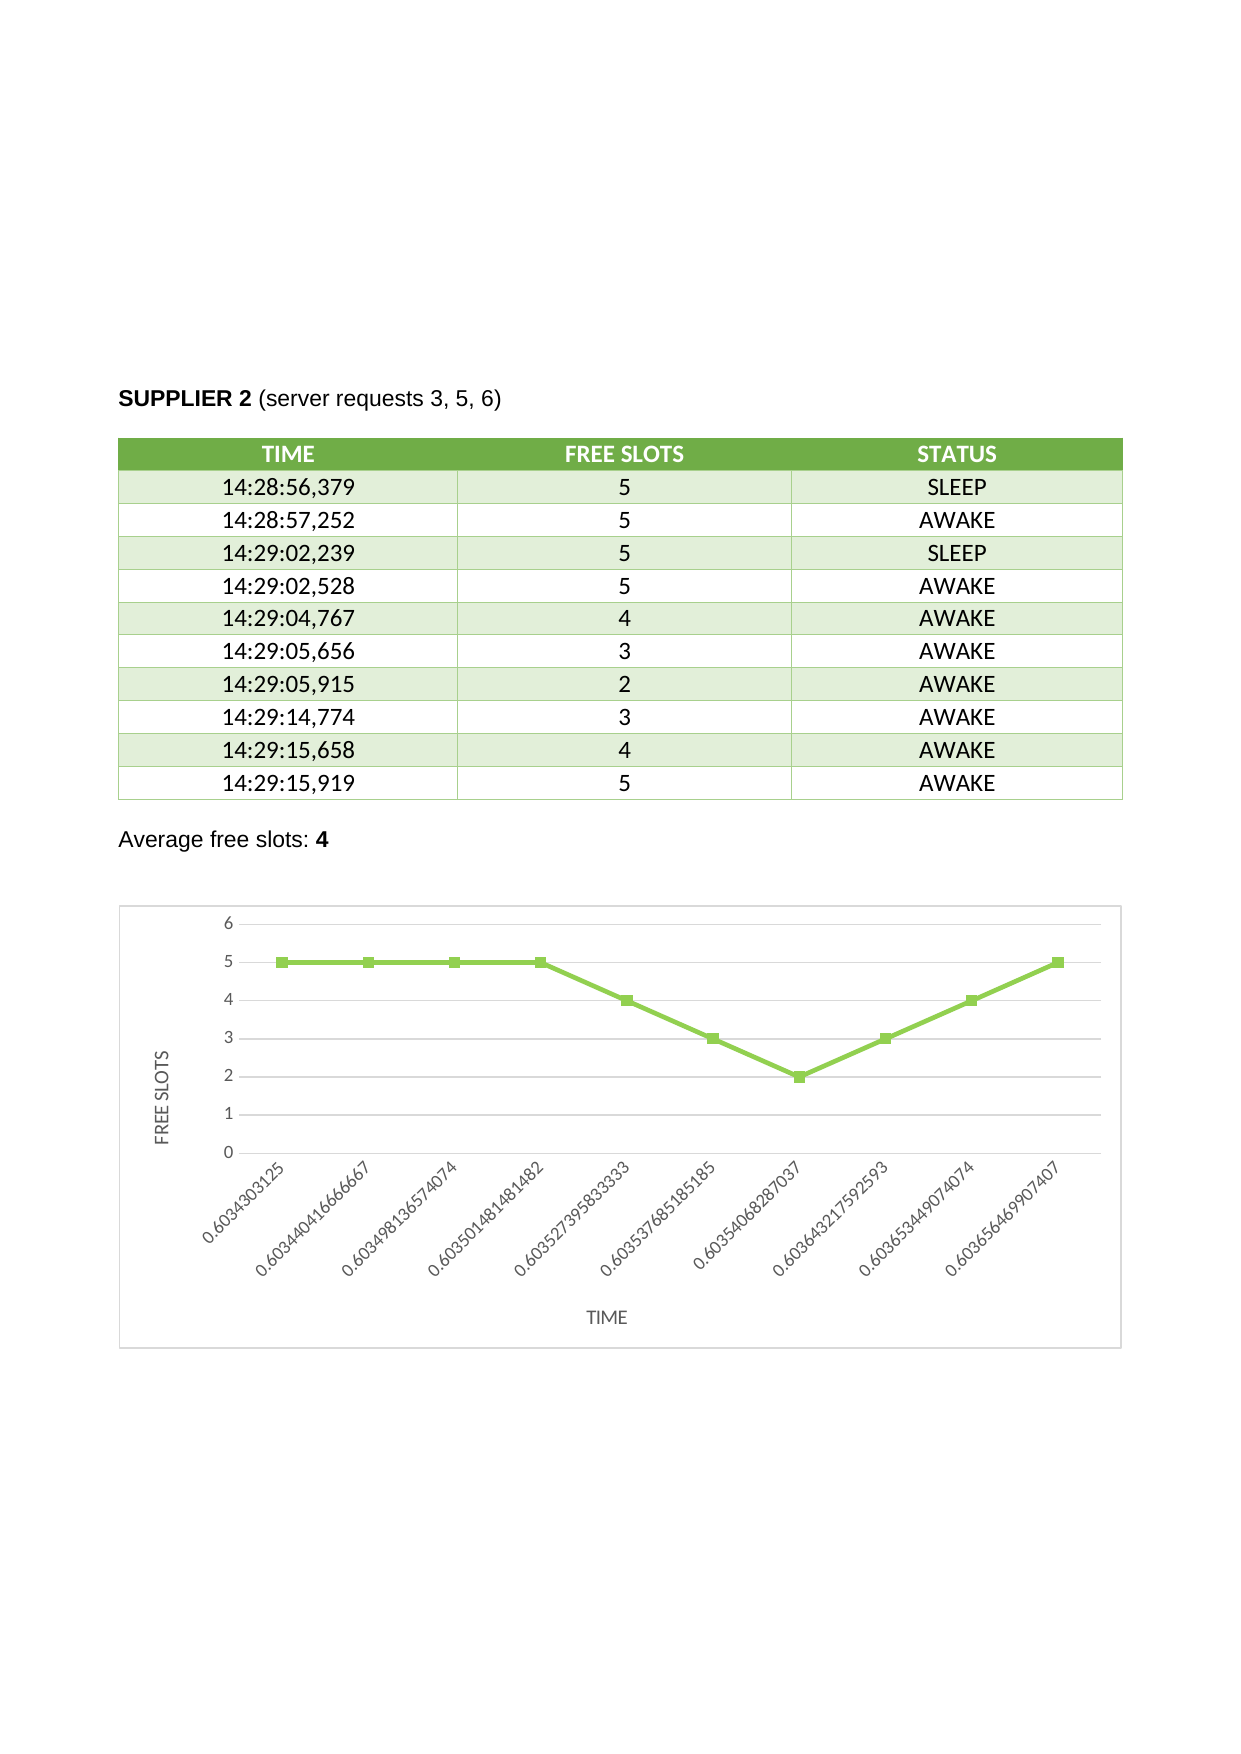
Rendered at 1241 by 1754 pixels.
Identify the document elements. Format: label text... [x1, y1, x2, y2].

table_cell 5 [458, 537, 791, 569]
table_cell 14:29:04,767 [119, 603, 457, 634]
table_cell 4 [458, 603, 791, 634]
table_cell 14:28:56,379 [119, 471, 457, 503]
table_cell 3 [458, 701, 791, 733]
table_cell 4 [458, 734, 791, 766]
table_cell AWAKE [792, 668, 1122, 700]
table_cell 14:29:05,656 [119, 635, 457, 667]
table_cell SLEEP [792, 537, 1122, 569]
table_cell AWAKE [792, 570, 1122, 602]
table_cell SLEEP [792, 471, 1122, 503]
table_cell 14:28:57,252 [119, 504, 457, 536]
table_cell AWAKE [792, 734, 1122, 766]
table_cell AWAKE [792, 603, 1122, 634]
table_cell 5 [458, 570, 791, 602]
table_cell 14:29:14,774 [119, 701, 457, 733]
table_cell 5 [458, 504, 791, 536]
table_cell AWAKE [792, 635, 1122, 667]
table_cell 2 [458, 668, 791, 700]
text Average free slots: 4 [118, 826, 1122, 852]
table_header TIME [119, 439, 457, 470]
table_cell 14:29:02,239 [119, 537, 457, 569]
text SUPPLIER 2 (server requests 3, 5, 6) [118, 385, 1122, 411]
table_cell 3 [458, 635, 791, 667]
table_cell 5 [458, 767, 791, 798]
table_cell 5 [458, 471, 791, 503]
table_cell AWAKE [792, 767, 1122, 798]
table_cell 14:29:05,915 [119, 668, 457, 700]
table_cell AWAKE [792, 504, 1122, 536]
table_header FREE SLOTS [458, 439, 791, 470]
table_cell AWAKE [792, 701, 1122, 733]
table_cell 14:29:15,658 [119, 734, 457, 766]
table_cell 14:29:15,919 [119, 767, 457, 798]
table_header STATUS [792, 439, 1122, 470]
table_cell 14:29:02,528 [119, 570, 457, 602]
